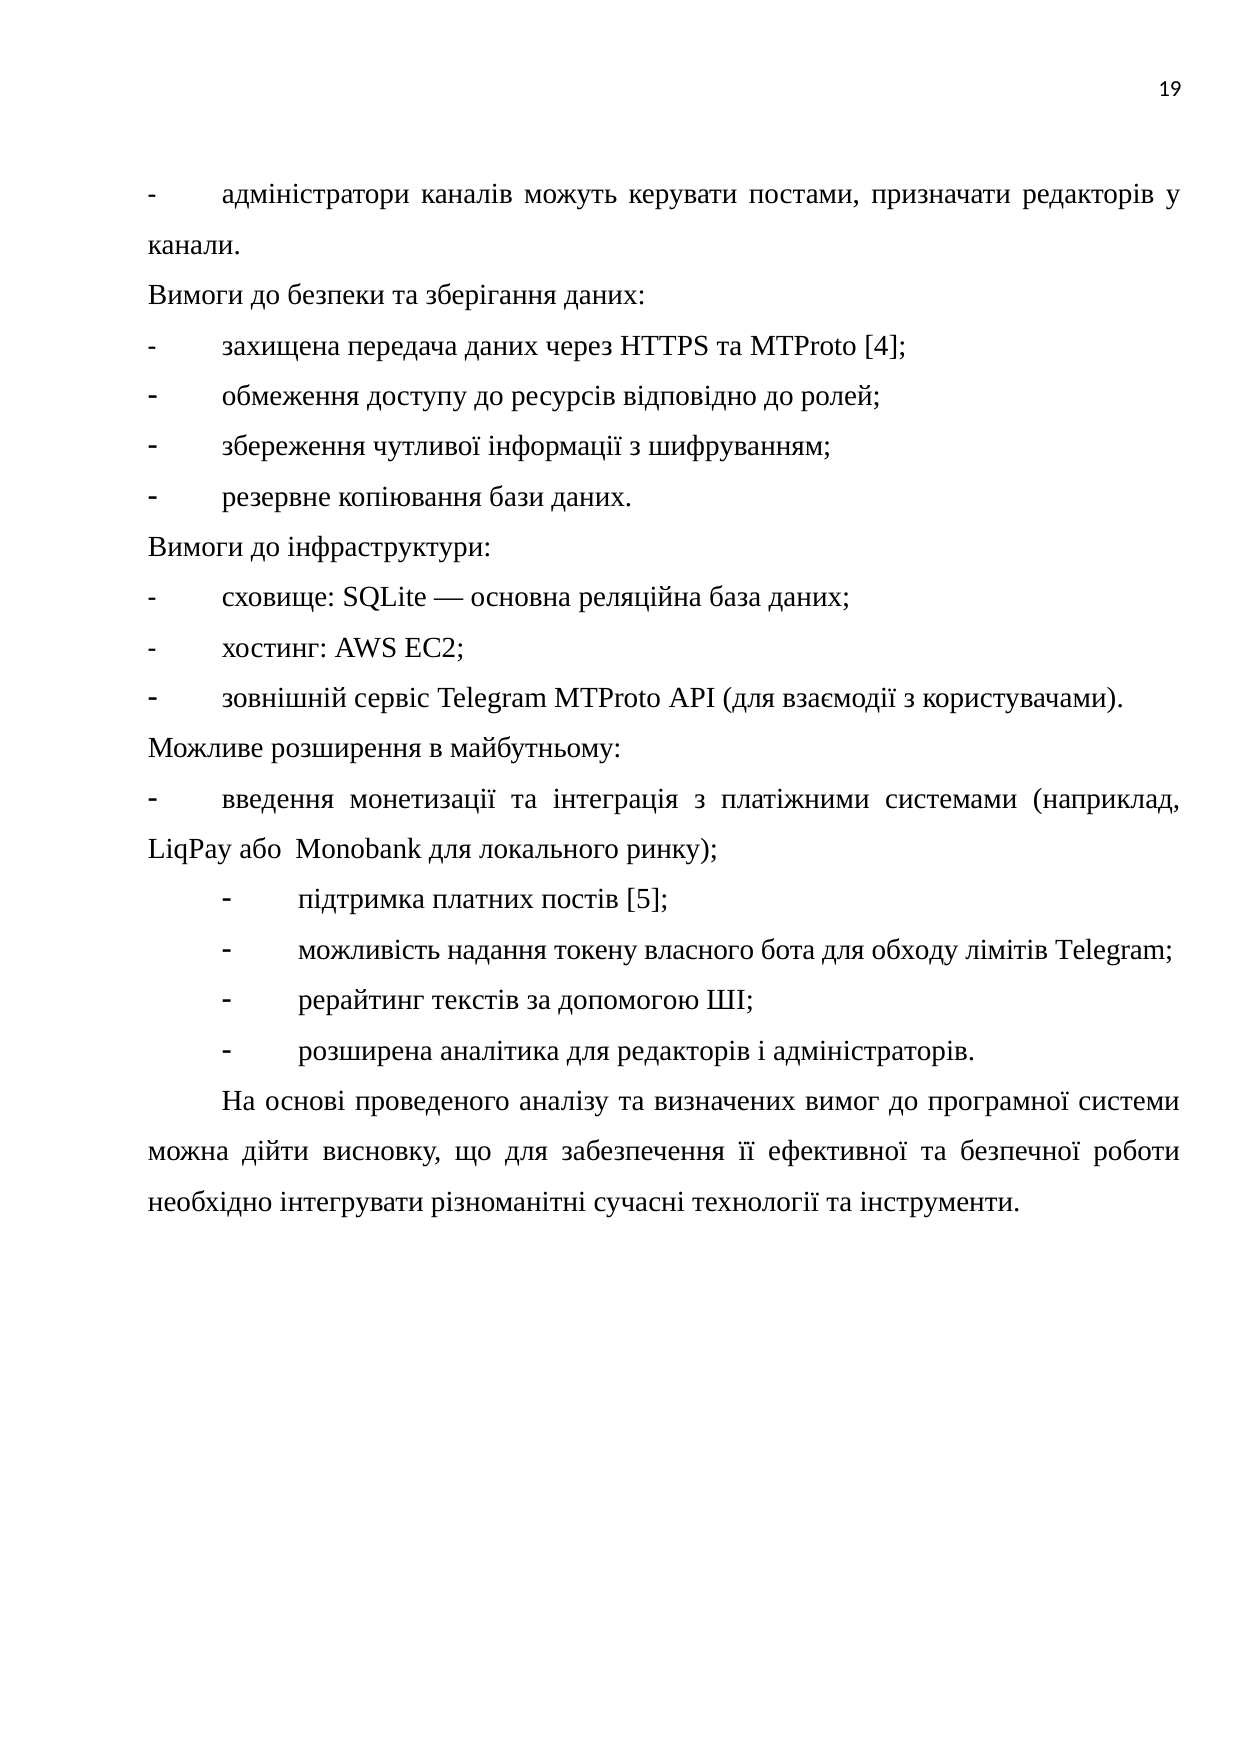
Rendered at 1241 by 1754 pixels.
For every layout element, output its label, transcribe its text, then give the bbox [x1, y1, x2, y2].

text Вимоги до безпеки та зберігання даних: [148, 277, 1181, 311]
text На основі проведеного аналізу та визначених вимог до програмної системи можна дійти висновку, що для забезпечення її ефективної та безпечної роботи необхідно інтегрувати різноманітні сучасні технології та інструменти. [148, 1083, 1181, 1217]
list підтримка платних постів [5]; [148, 882, 1181, 915]
list обмеження доступу до ресурсів відповідно до ролей; [148, 378, 1181, 412]
text Вимоги до інфраструктури: [148, 529, 1181, 563]
list резервне копіювання бази даних. [148, 479, 1181, 512]
list збереження чутливої інформації з шифруванням; [148, 428, 1181, 462]
list рерайтинг текстів за допомогою ШІ; [148, 982, 1181, 1016]
list захищена передача даних через HTTPS та MTProto [4]; [148, 328, 1181, 361]
list розширена аналітика для редакторів і адміністраторів. [148, 1033, 1181, 1066]
list можливість надання токену власного бота для обходу лімітів Telegram; [148, 932, 1181, 966]
list адміністратори каналів можуть керувати постами, призначати редакторів у канали. [148, 177, 1181, 261]
list зовнішній сервіс Telegram MTProto API (для взаємодії з користувачами). [148, 680, 1181, 714]
list сховище: SQLite — основна реляційна база даних; [148, 579, 1181, 613]
list хостинг: AWS EC2; [148, 630, 1181, 663]
list введення монетизації та інтеграція з платіжними системами (наприклад, LiqPay або Monobank для локального ринку); [148, 781, 1181, 865]
text Можливе розширення в майбутньому: [148, 731, 1181, 764]
